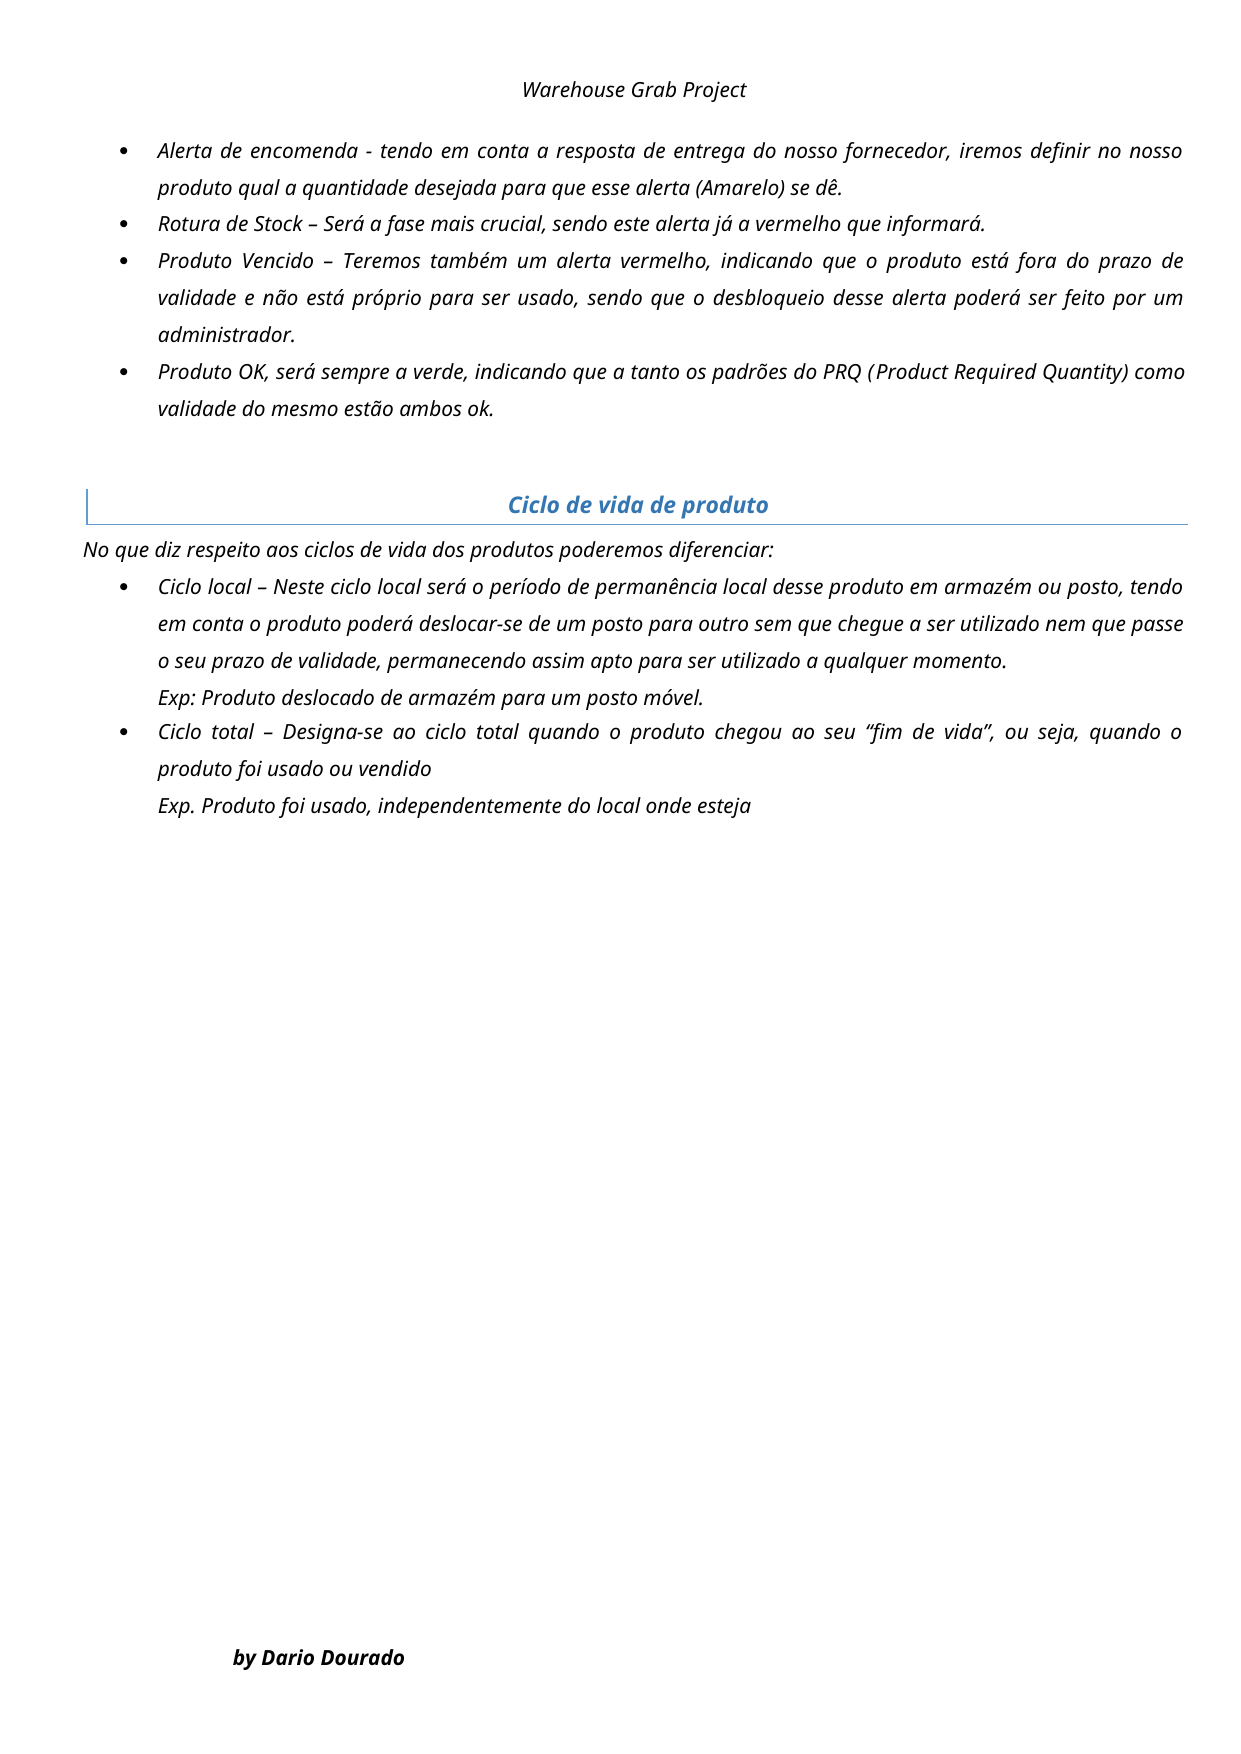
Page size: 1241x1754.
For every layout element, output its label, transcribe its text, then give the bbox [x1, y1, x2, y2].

list Produto OK, será sempre a verde, indicando que a tanto os padrões do PRQ (Product Required Quantity) como validade do mesmo estão ambos ok. [120, 357, 1188, 422]
list No que diz respeito aos ciclos de vida dos produtos poderemos diferenciar: [83, 535, 1188, 564]
list Exp: Produto deslocado de armazém para um posto móvel. [158, 683, 1188, 711]
list Alerta de encomenda - tendo em conta a resposta de entrega do nosso fornecedor, iremos definir no nosso produto qual a quantidade desejada para que esse alerta (Amarelo) se dê. [120, 136, 1188, 201]
list Produto Vencido – Teremos também um alerta vermelho, indicando que o produto está fora do prazo de validade e não está próprio para ser usado, sendo que o desbloqueio desse alerta poderá ser feito por um administrador. [120, 246, 1188, 349]
list Exp. Produto foi usado, independentemente do local onde esteja [158, 791, 1188, 819]
list Ciclo local – Neste ciclo local será o período de permanência local desse produto em armazém ou posto, tendo em conta o produto poderá deslocar-se de um posto para outro sem que chegue a ser utilizado nem que passe o seu prazo de validade, permanecendo assim apto para ser utilizado a qualquer momento. [120, 572, 1188, 674]
list Rotura de Stock – Será a fase mais crucial, sendo este alerta já a vermelho que informará. [120, 209, 1188, 238]
subtitle Ciclo de vida de produto [86, 488, 1188, 524]
list Ciclo total – Designa-se ao ciclo total quando o produto chegou ao seu “fim de vida”, ou seja, quando o produto foi usado ou vendido [120, 717, 1188, 782]
